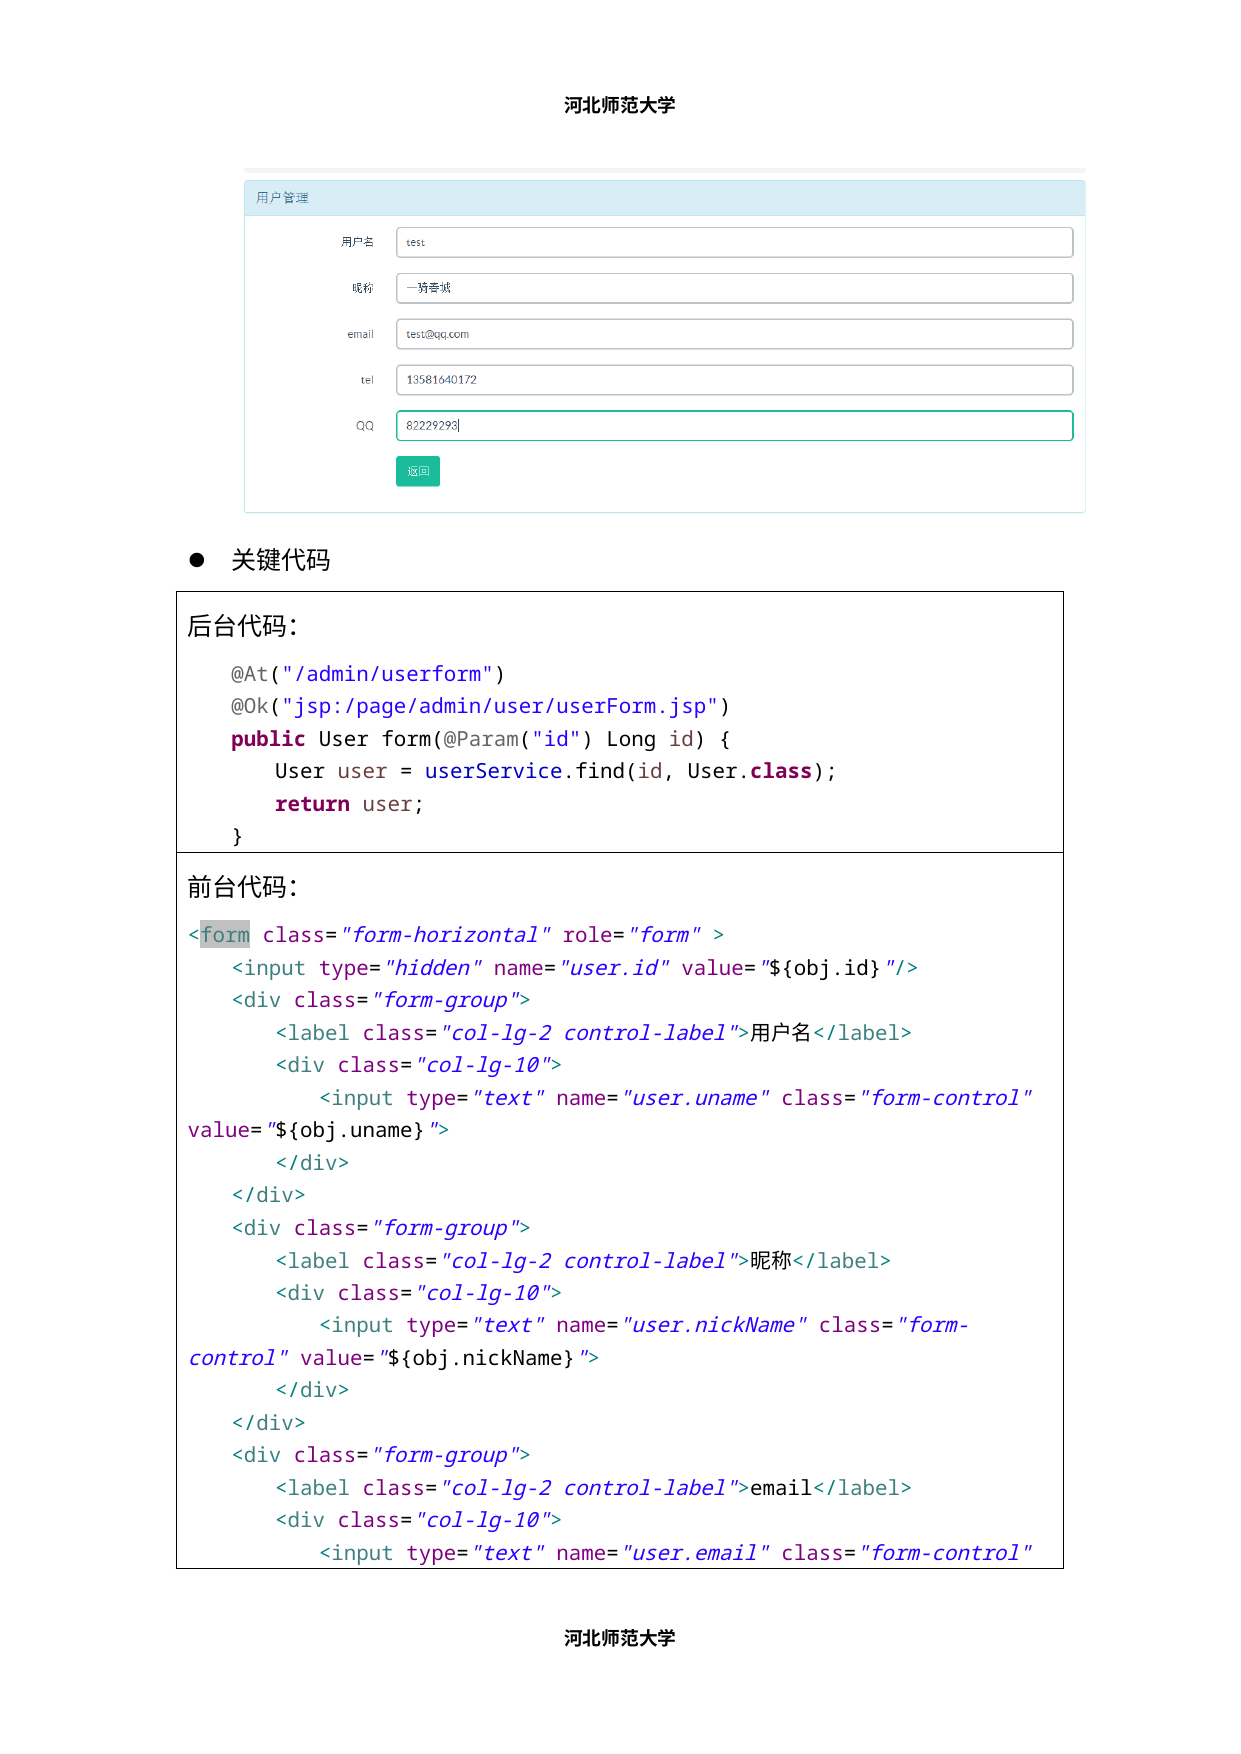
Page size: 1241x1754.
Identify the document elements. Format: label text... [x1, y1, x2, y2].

picture [231, 168, 1097, 526]
list 关键代码 [187, 526, 1053, 591]
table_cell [177, 853, 1063, 1568]
table_header 后台代码： @At("/admin/userform") @Ok("jsp:/page/admin/user/userForm.jsp") public User form(@Param("id") Long id) { User user = userService.find(id, User.class); return user; } [177, 592, 1063, 852]
